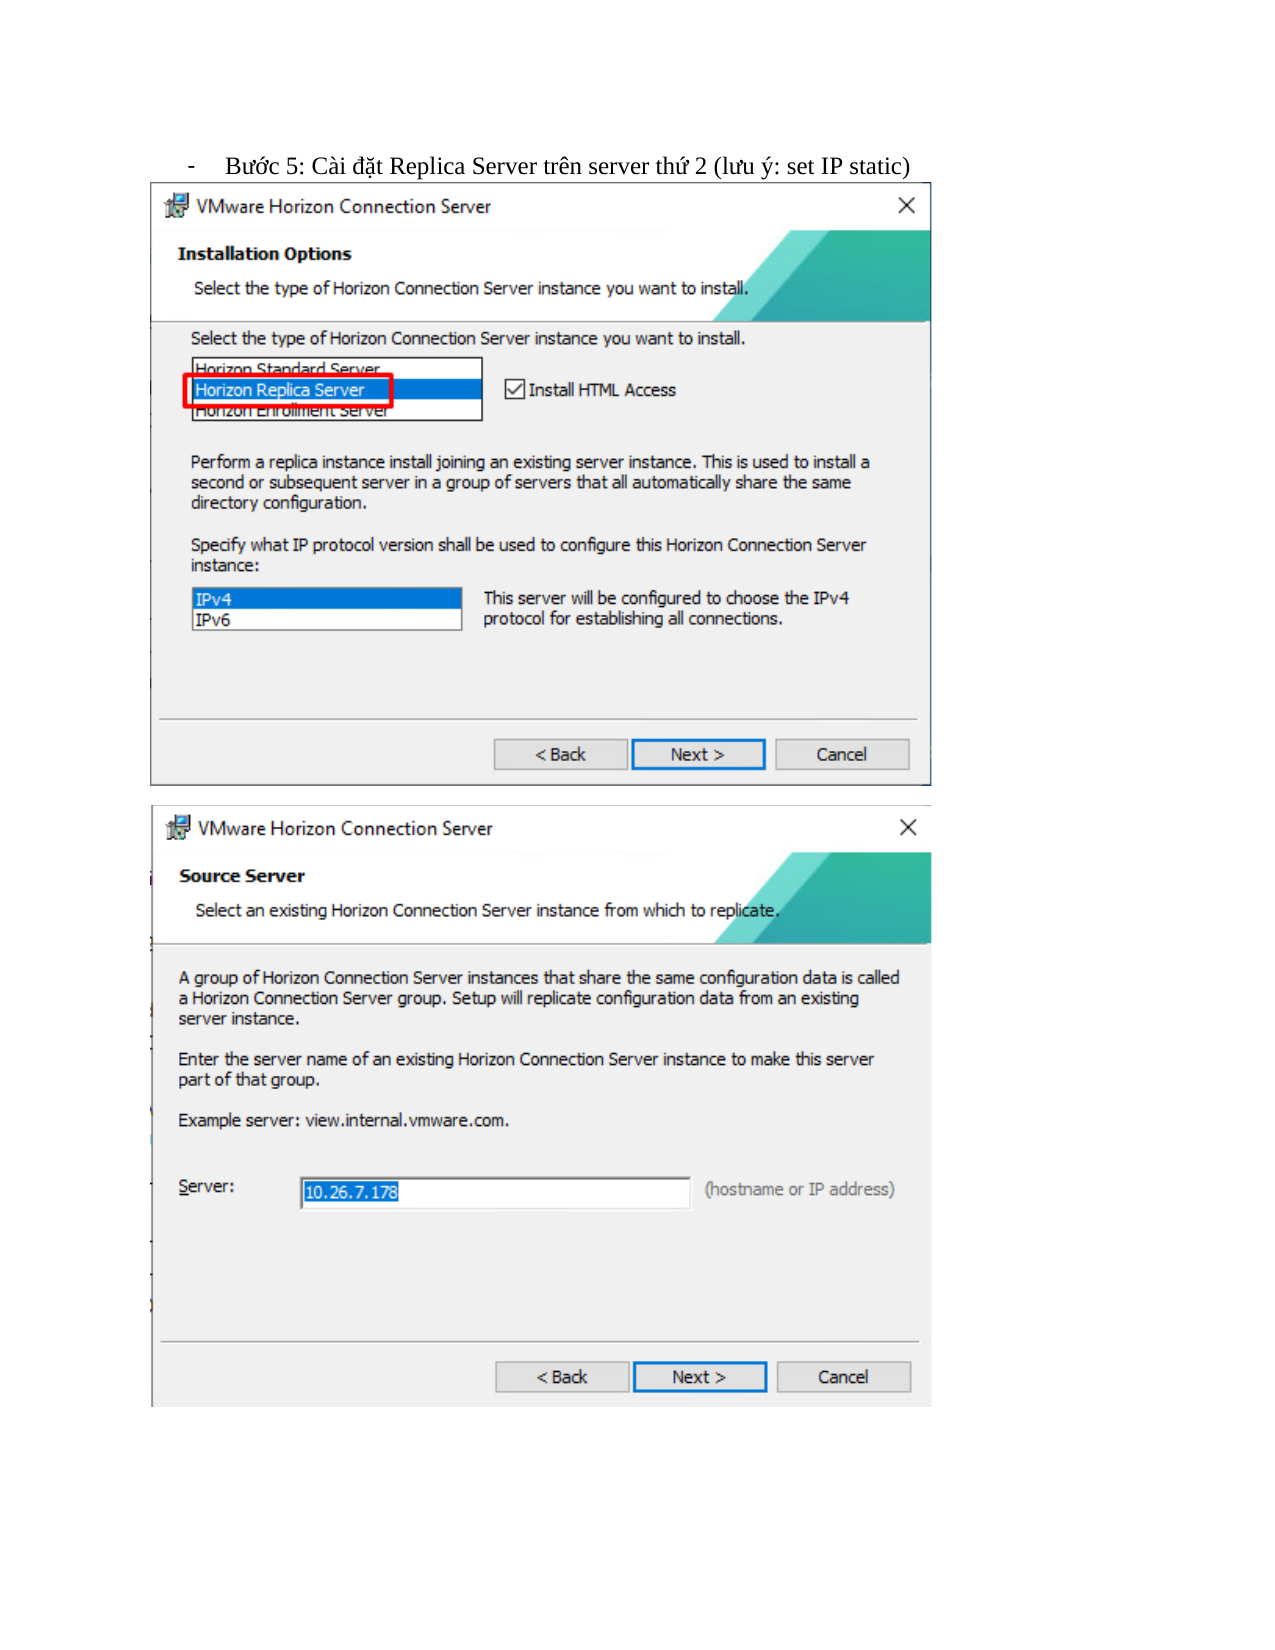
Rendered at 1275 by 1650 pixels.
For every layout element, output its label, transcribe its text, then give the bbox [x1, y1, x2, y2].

picture [150, 182, 932, 786]
subtitle Bước 5: Cài đặt Replica Server trên server thứ 2 (lưu ý: set IP static) [187, 150, 1125, 181]
picture [150, 805, 932, 1407]
